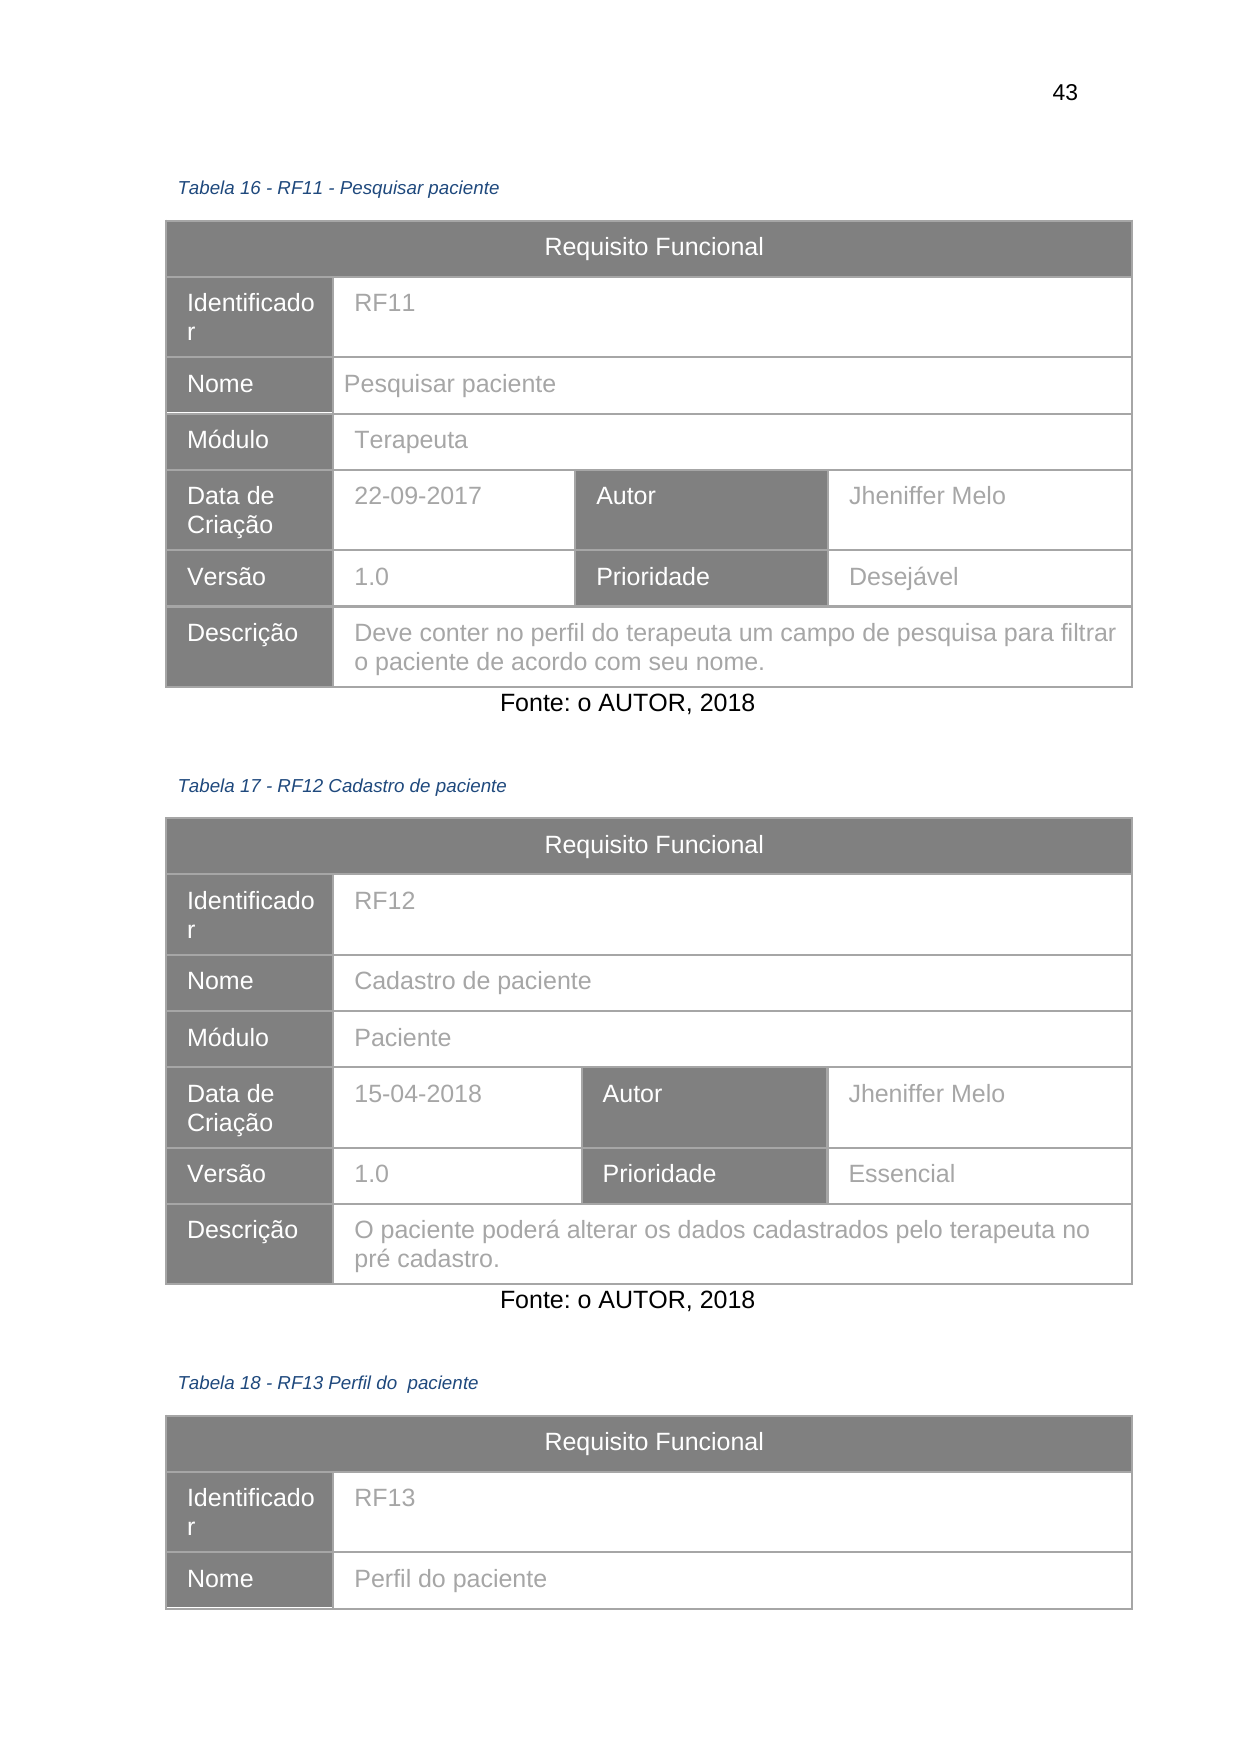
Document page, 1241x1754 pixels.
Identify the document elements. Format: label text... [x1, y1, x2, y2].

table_cell Autor [583, 1068, 826, 1147]
table_cell Versão [167, 1149, 332, 1203]
table_cell Descrição [167, 1205, 332, 1283]
table_cell Descrição [167, 608, 332, 686]
table_cell Jheniffer Melo [829, 1068, 1131, 1147]
table_cell Pesquisar paciente [334, 358, 1131, 412]
table_cell Identificador [167, 1473, 332, 1551]
table_cell O paciente poderá alterar os dados cadastrados pelo terapeuta no pré cadastro. [334, 1205, 1131, 1283]
table_header Requisito Funcional [167, 222, 1131, 276]
text Fonte: o AUTOR, 2018 [177, 1285, 1078, 1314]
table_cell Módulo [167, 1012, 332, 1066]
table_cell 15-04-2018 [334, 1068, 581, 1147]
table_cell Nome [167, 358, 332, 412]
table_cell Perfil do paciente [334, 1553, 1131, 1607]
table_cell RF11 [334, 278, 1131, 356]
table_header Requisito Funcional [167, 1417, 1131, 1471]
table_cell Nome [167, 956, 332, 1010]
table_cell Terapeuta [334, 415, 1131, 469]
text Tabela 18 - RF13 Perfil do paciente [177, 1372, 1078, 1394]
table_cell Essencial [829, 1149, 1131, 1203]
table_cell Jheniffer Melo [829, 471, 1131, 549]
table_header Requisito Funcional [167, 819, 1131, 873]
table_cell Autor [576, 471, 827, 549]
table_cell Prioridade [576, 551, 827, 605]
table_cell Identificador [167, 875, 332, 954]
table_cell Data de Criação [167, 471, 332, 549]
table_cell Nome [167, 1553, 332, 1607]
table_cell RF13 [334, 1473, 1131, 1551]
table_cell Identificador [167, 278, 332, 356]
text Fonte: o AUTOR, 2018 [177, 688, 1078, 717]
table_cell Data de Criação [167, 1068, 332, 1147]
table_cell Prioridade [583, 1149, 826, 1203]
table_cell 1.0 [334, 1149, 581, 1203]
text Tabela 17 - RF12 Cadastro de paciente [177, 775, 1078, 796]
table_cell Desejável [829, 551, 1131, 605]
table_cell Deve conter no perfil do terapeuta um campo de pesquisa para filtrar o paciente de acordo com seu nome. [334, 608, 1131, 686]
table_cell Versão [167, 551, 332, 605]
table_cell 22-09-2017 [334, 471, 574, 549]
table_cell 1.0 [334, 551, 574, 605]
table_cell Paciente [334, 1012, 1131, 1066]
text Tabela 16 - RF11 - Pesquisar paciente [177, 177, 1078, 199]
table_cell Módulo [167, 415, 332, 469]
table_cell RF12 [334, 875, 1131, 954]
table_cell Cadastro de paciente [334, 956, 1131, 1010]
